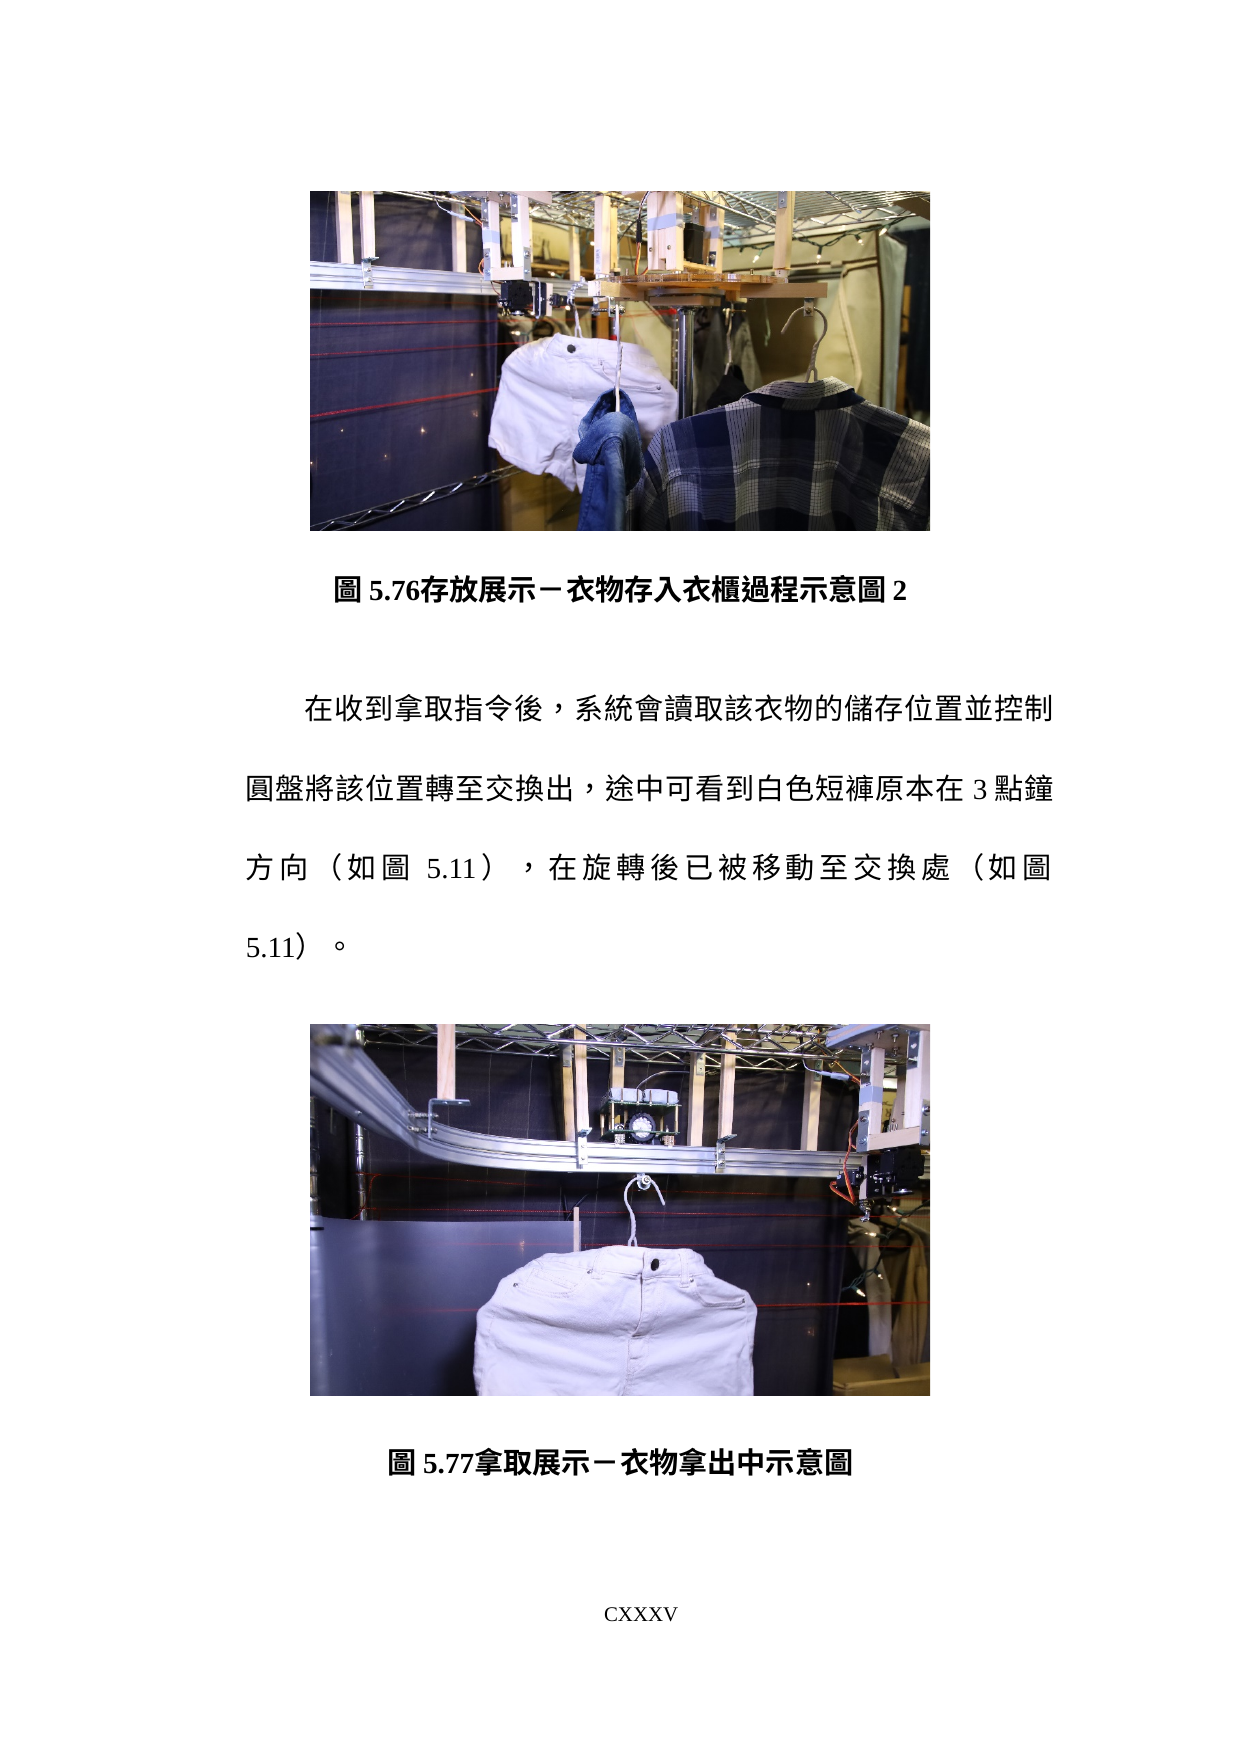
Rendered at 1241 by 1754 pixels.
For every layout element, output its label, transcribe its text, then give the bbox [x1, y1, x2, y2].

picture [310, 1024, 931, 1396]
list 在收到拿取指令後，系統會讀取該衣物的儲存位置並控制圓盤將該位置轉至交換出，途中可看到白色短褲原本在3點鐘方向（如圖 5.11），在旋轉後已被移動至交換處（如圖 5.11）。 [246, 667, 1053, 985]
picture [310, 191, 930, 531]
